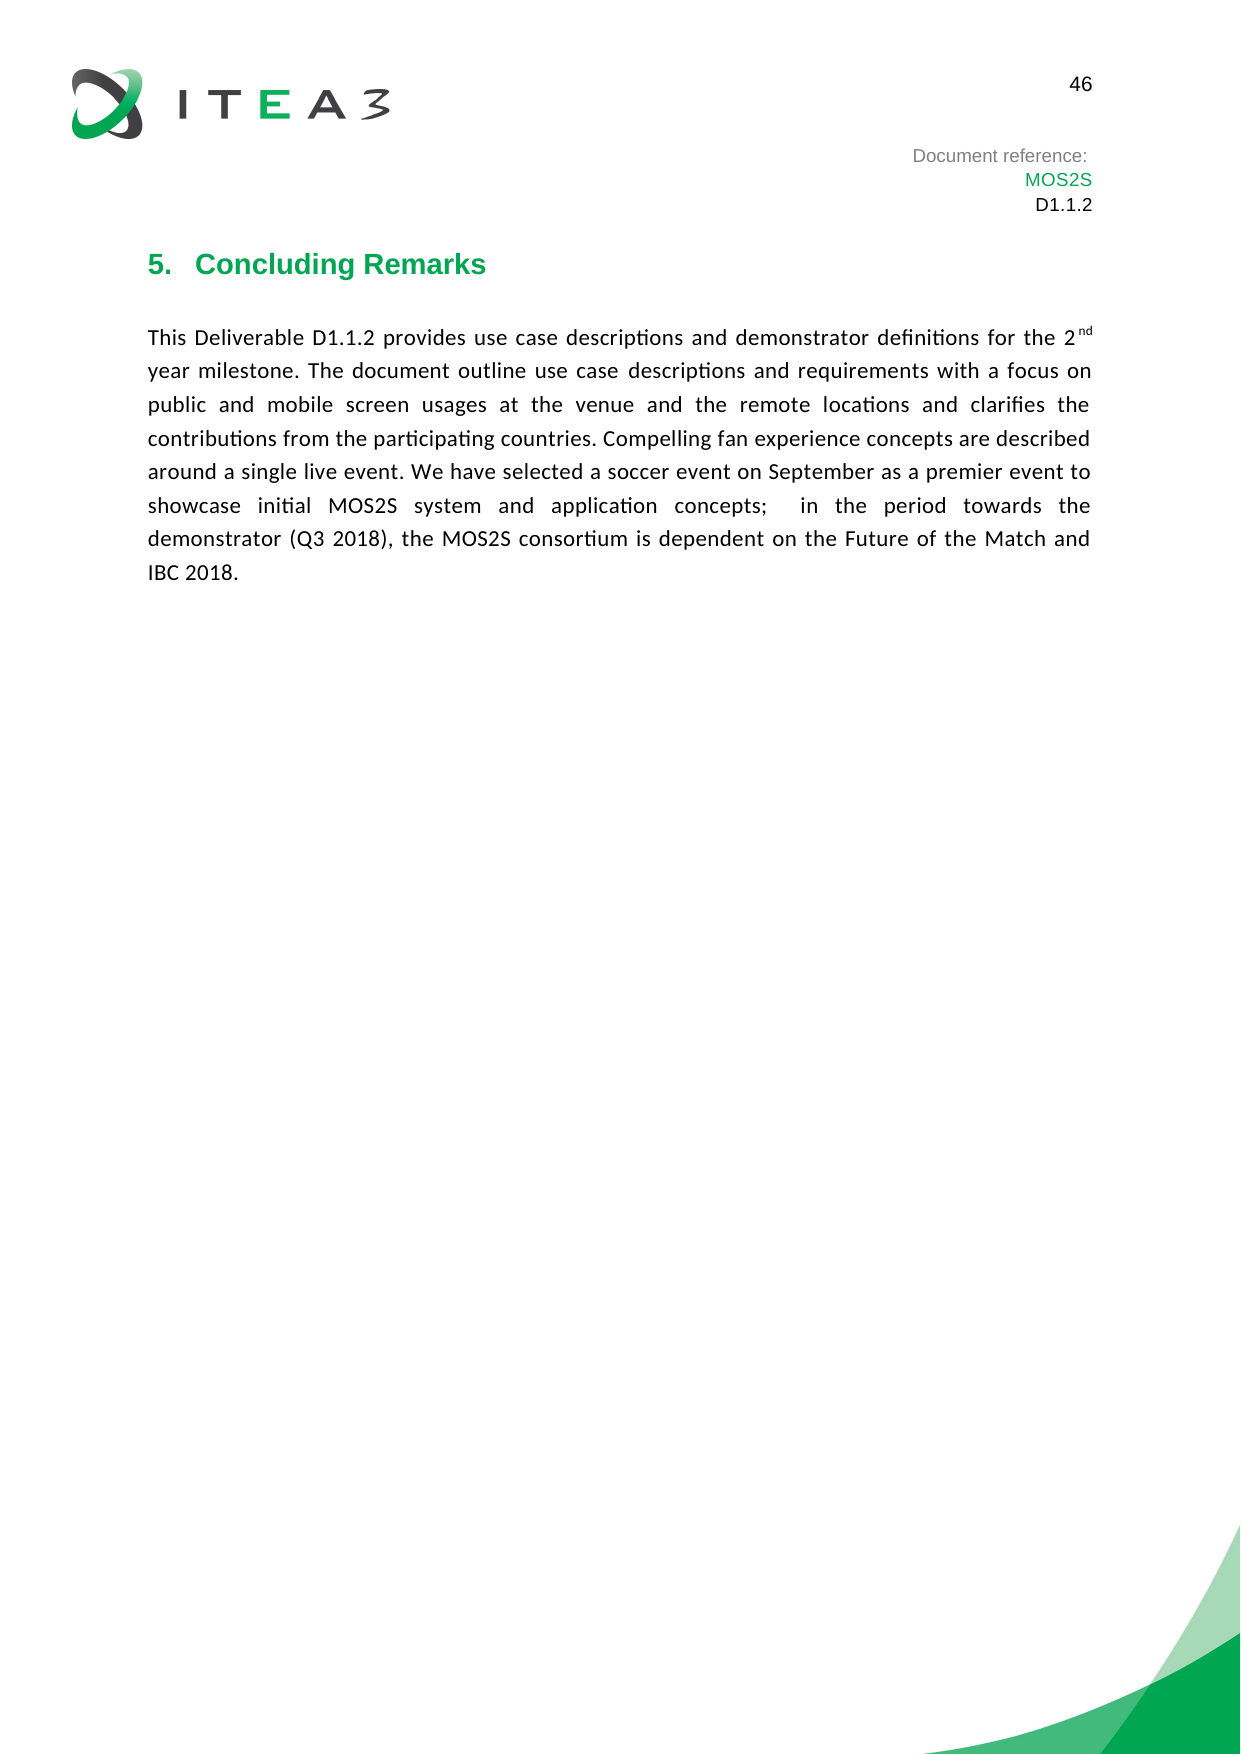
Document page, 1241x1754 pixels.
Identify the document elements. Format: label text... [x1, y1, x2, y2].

picture [814, 1488, 1241, 1754]
picture [0, 0, 442, 198]
subtitle Concluding Remarks [148, 247, 1092, 281]
text This Deliverable D1.1.2 provides use case descriptions and demonstrator definitions for the 2nd year milestone. The document outline use case descriptions and requirements with a focus on public and mobile screen usages at the venue and the remote locations and clarifies the contributions from the participating countries. Compelling fan experience concepts are described around a single live event. We have selected a soccer event on September as a premier event to showcase initial MOS2S system and application concepts; in the period towards the demonstrator (Q3 2018), the MOS2S consortium is dependent on the Future of the Match and IBC 2018. [148, 323, 1092, 586]
